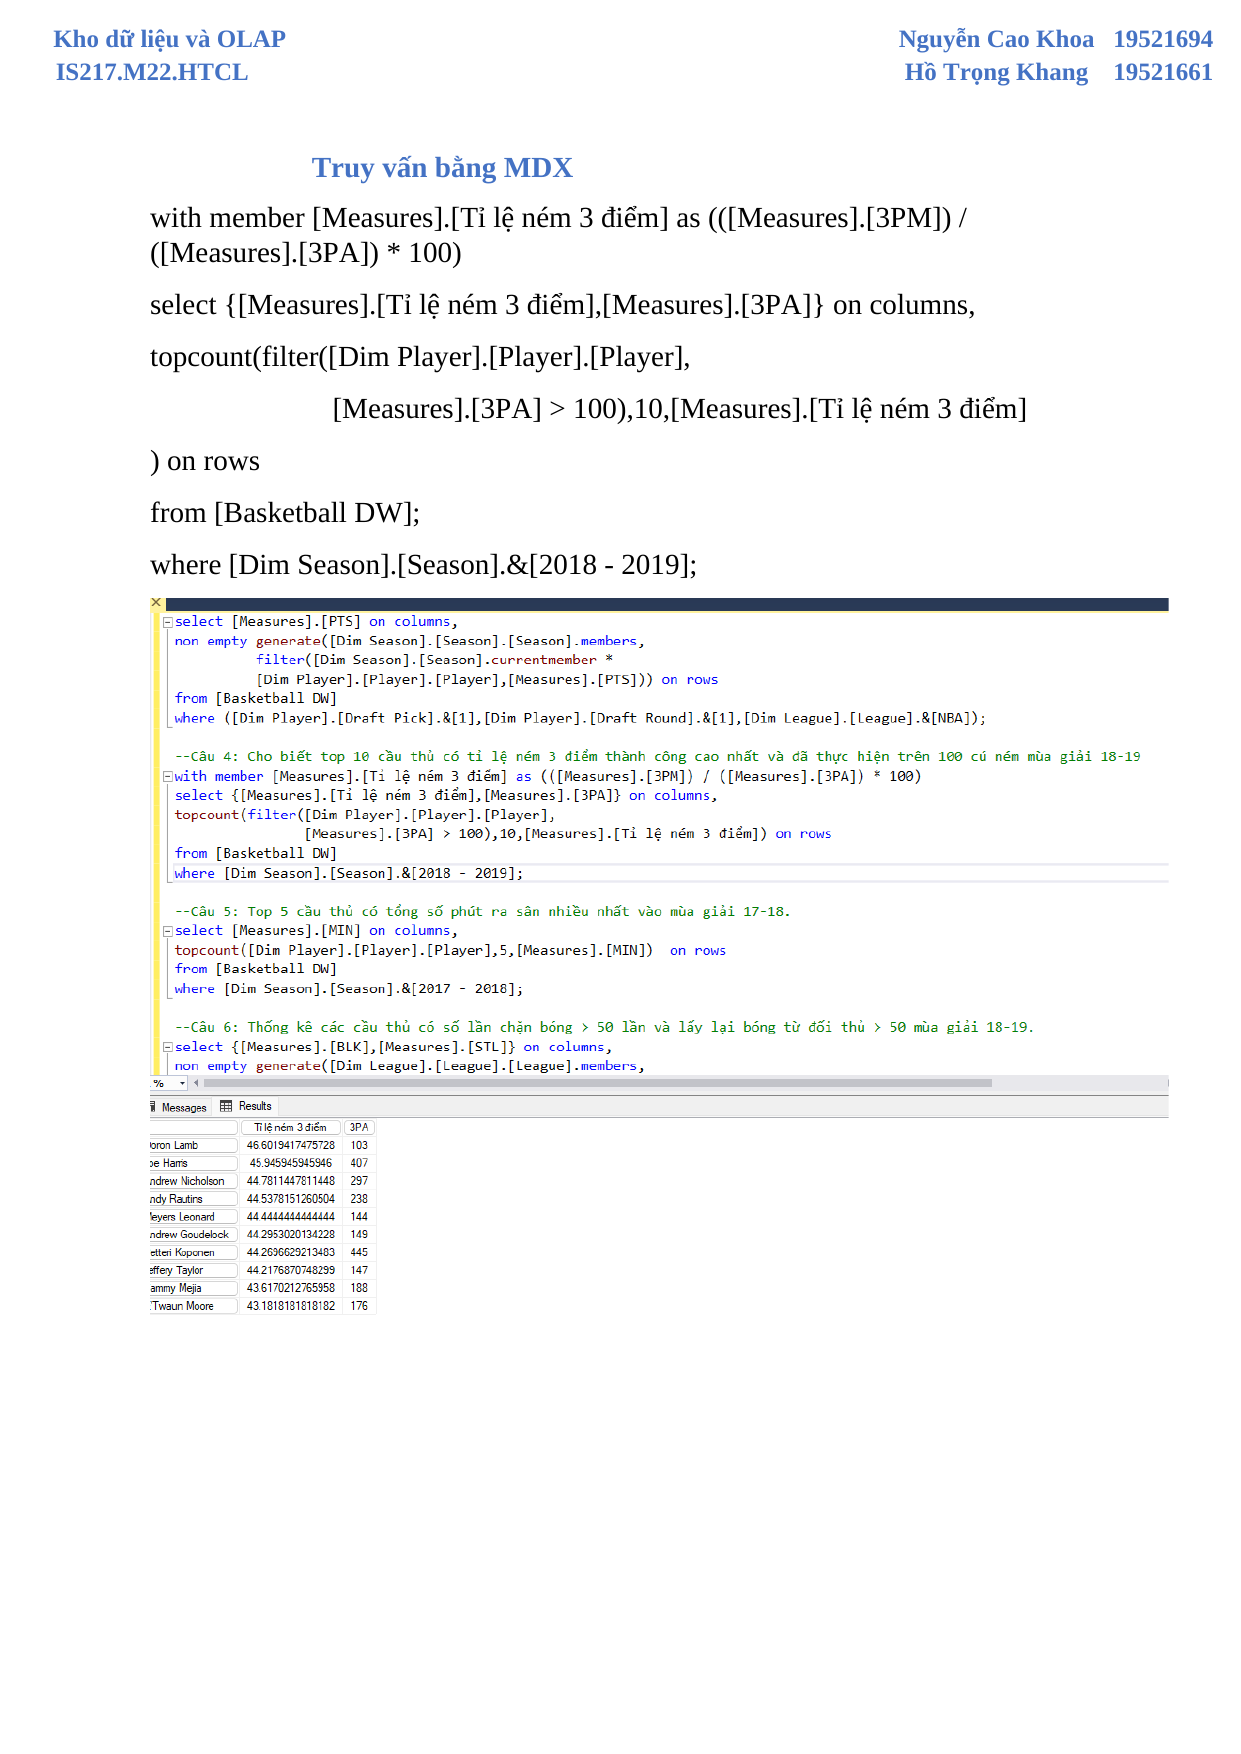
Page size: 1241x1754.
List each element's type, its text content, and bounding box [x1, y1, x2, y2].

text [Measures].[3PA] > 100),10,[Measures].[Tỉ lệ ném 3 điểm] [150, 391, 1107, 425]
picture [150, 598, 1169, 1345]
text select {[Measures].[Tỉ lệ ném 3 điểm],[Measures].[3PA]} on columns, [150, 287, 1107, 321]
text ) on rows [150, 443, 1107, 477]
text with member [Measures].[Tỉ lệ ném 3 điểm] as (([Measures].[3PM]) / ([Measures].[3PA]) * 100) [150, 200, 1107, 269]
text topcount(filter([Dim Player].[Player].[Player], [150, 339, 1107, 373]
subtitle Truy vấn bằng MDX [274, 150, 1107, 183]
text where [Dim Season].[Season].&[2018 - 2019]; [150, 547, 1107, 580]
text from [Basketball DW]; [150, 495, 1107, 528]
